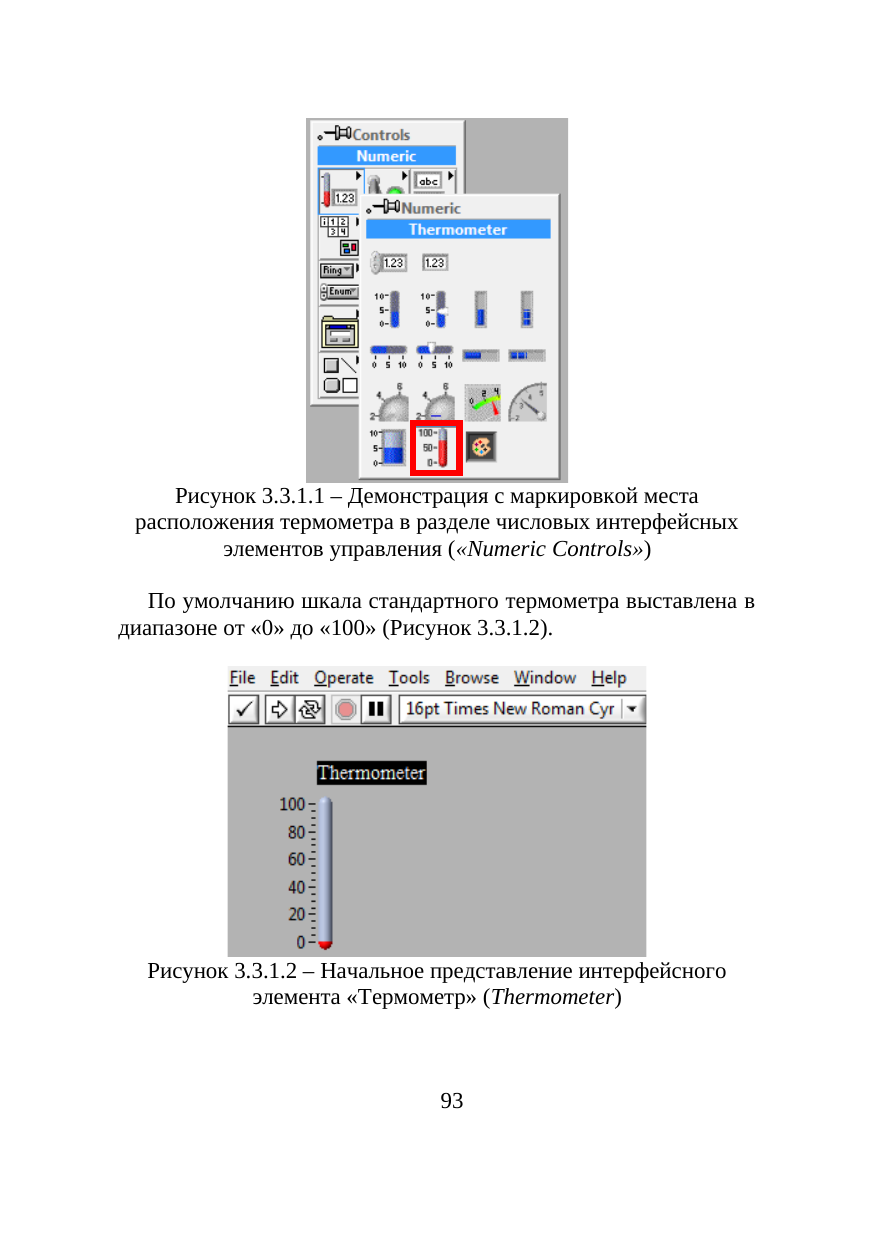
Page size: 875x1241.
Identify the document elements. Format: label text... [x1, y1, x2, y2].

picture [227, 666, 647, 957]
text Рисунок 3.3.1.2 – Начальное представление интерфейсного элемента «Термометр» (Thermometer) [118, 957, 756, 1010]
text По умолчанию шкала стандартного термометра выставлена в диапазоне от «0» до «100» (Рисунок 3.3.1.2). [118, 587, 756, 640]
picture [306, 118, 569, 483]
text Рисунок 3.3.1.1 – Демонстрация с маркировкой места расположения термометра в разделе числовых интерфейсных элементов управления («Numeric Controls») [118, 482, 756, 561]
